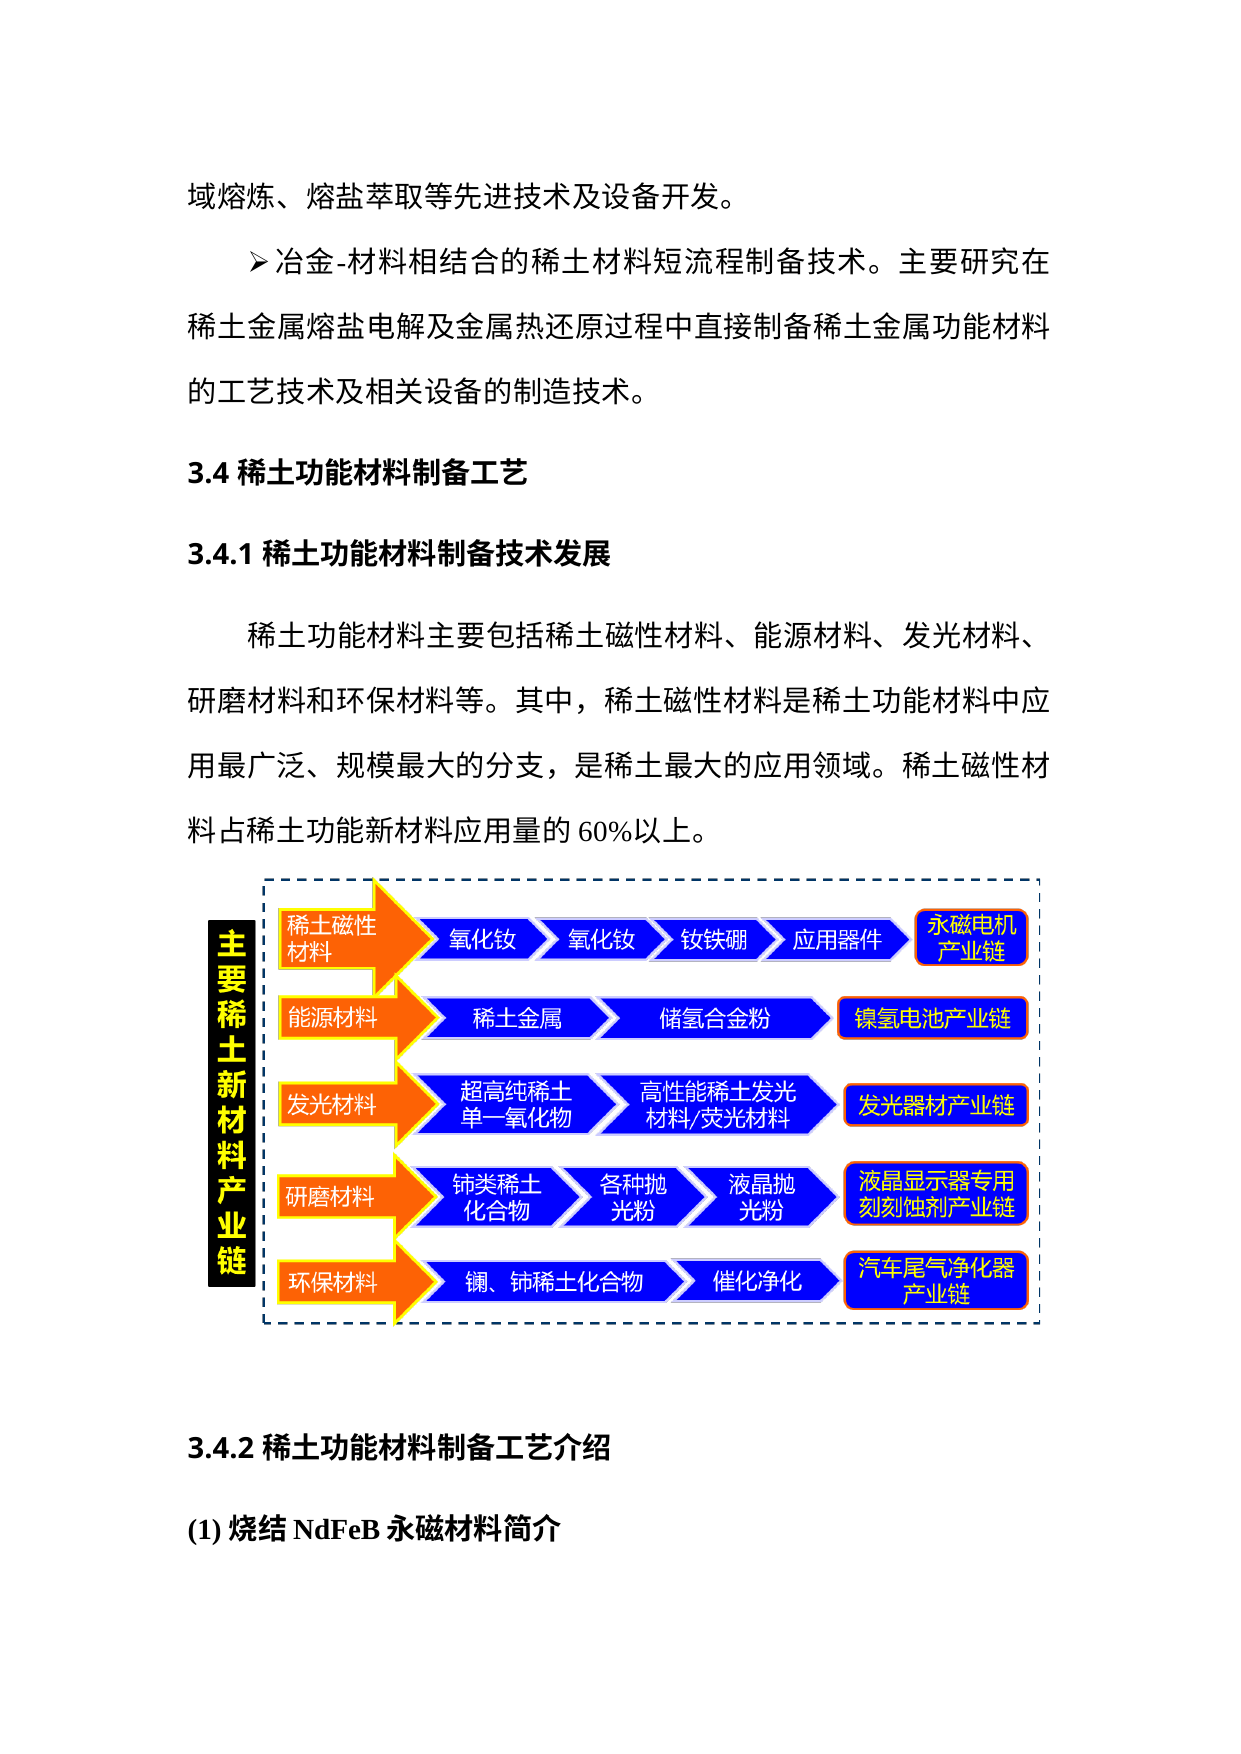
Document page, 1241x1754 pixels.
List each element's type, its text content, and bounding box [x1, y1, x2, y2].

text 3.4.2 稀土功能材料制备工艺介绍 [187, 1413, 1053, 1478]
text (1) 烧结NdFeB永磁材料简介 [187, 1494, 1053, 1559]
text 稀土功能材料主要包括稀土磁性材料、能源材料、发光材料、研磨材料和环保材料等。其中，稀土磁性材料是稀土功能材料中应用最广泛、规模最大的分支，是稀土最大的应用领域。稀土磁性材料占稀土功能新材料应用量的60%以上。 [187, 601, 1053, 861]
text 3.4 稀土功能材料制备工艺 [187, 438, 1053, 503]
text 3.4.1 稀土功能材料制备技术发展 [187, 519, 1053, 584]
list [187, 162, 1053, 227]
list 冶金-材料相结合的稀土材料短流程制备技术。主要研究在稀土金属熔盐电解及金属热还原过程中直接制备稀土金属功能材料的工艺技术及相关设备的制造技术。 [187, 227, 1053, 422]
picture [200, 877, 1041, 1327]
